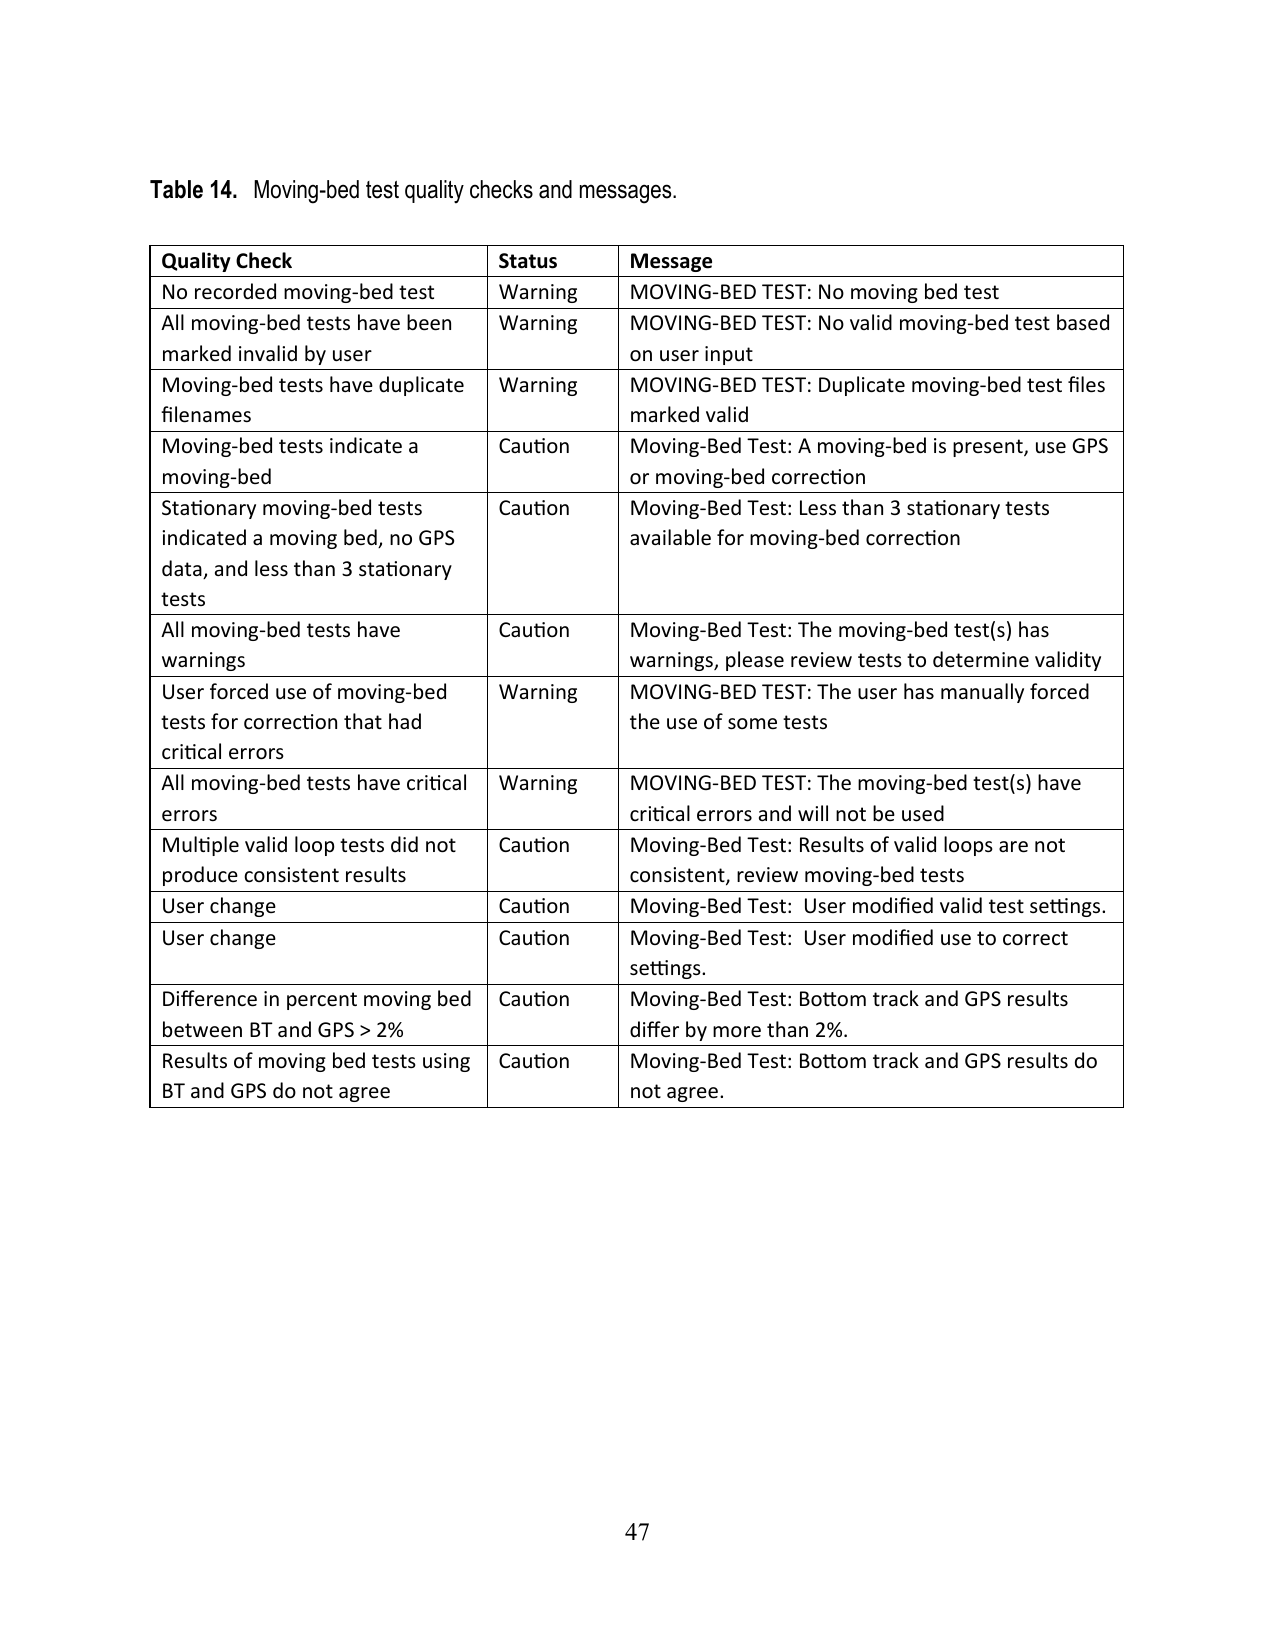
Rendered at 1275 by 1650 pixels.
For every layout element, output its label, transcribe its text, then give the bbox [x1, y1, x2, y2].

table_cell Caution [488, 985, 618, 1045]
table_cell MOVING-BED TEST: Duplicate moving-bed test files marked valid [619, 370, 1123, 431]
table_cell Moving-Bed Test: User modified use to correct settings. [619, 923, 1123, 983]
table_cell User change [151, 892, 487, 922]
table_cell Caution [488, 1046, 618, 1107]
title Moving-bed test quality checks and messages. [150, 175, 1125, 204]
table_header Message [619, 246, 1123, 276]
table_cell Warning [488, 677, 618, 767]
table_cell Warning [488, 277, 618, 307]
table_cell MOVING-BED TEST: The user has manually forced the use of some tests [619, 677, 1123, 767]
table_cell Moving-Bed Test: User modified valid test settings. [619, 892, 1123, 922]
table_cell Moving-Bed Test: Bottom track and GPS results differ by more than 2%. [619, 985, 1123, 1045]
table_cell Caution [488, 615, 618, 676]
table_cell Warning [488, 370, 618, 431]
table_cell MOVING-BED TEST: No moving bed test [619, 277, 1123, 307]
table_cell Moving-Bed Test: The moving-bed test(s) has warnings, please review tests to determine validity [619, 615, 1123, 676]
table_cell Moving-bed tests have duplicate filenames [151, 370, 487, 431]
table_cell Caution [488, 830, 618, 891]
table_cell No recorded moving-bed test [151, 277, 487, 307]
table_cell All moving-bed tests have been marked invalid by user [151, 309, 487, 369]
table_cell Moving-Bed Test: Less than 3 stationary tests available for moving-bed correction [619, 493, 1123, 614]
table_cell Difference in percent moving bed between BT and GPS > 2% [151, 985, 487, 1045]
table_cell Warning [488, 769, 618, 829]
table_cell Caution [488, 892, 618, 922]
table_cell All moving-bed tests have critical errors [151, 769, 487, 829]
table_cell Results of moving bed tests using BT and GPS do not agree [151, 1046, 487, 1107]
table_cell Warning [488, 309, 618, 369]
table_cell Moving-Bed Test: Results of valid loops are not consistent, review moving-bed tests [619, 830, 1123, 891]
table_cell Moving-Bed Test: Bottom track and GPS results do not agree. [619, 1046, 1123, 1107]
table_cell Caution [488, 493, 618, 614]
table_cell Moving-Bed Test: A moving-bed is present, use GPS or moving-bed correction [619, 432, 1123, 492]
table_header Status [488, 246, 618, 276]
table_cell Multiple valid loop tests did not produce consistent results [151, 830, 487, 891]
table_cell Caution [488, 432, 618, 492]
table_cell All moving-bed tests have warnings [151, 615, 487, 676]
table_cell Caution [488, 923, 618, 983]
table_cell Moving-bed tests indicate a moving-bed [151, 432, 487, 492]
table_cell Stationary moving-bed tests indicated a moving bed, no GPS data, and less than 3 stationary tests [151, 493, 487, 614]
table_cell MOVING-BED TEST: The moving-bed test(s) have critical errors and will not be used [619, 769, 1123, 829]
table_cell User forced use of moving-bed tests for correction that had critical errors [151, 677, 487, 767]
table_header Quality Check [151, 246, 487, 276]
table_cell MOVING-BED TEST: No valid moving-bed test based on user input [619, 309, 1123, 369]
table_cell User change [151, 923, 487, 983]
